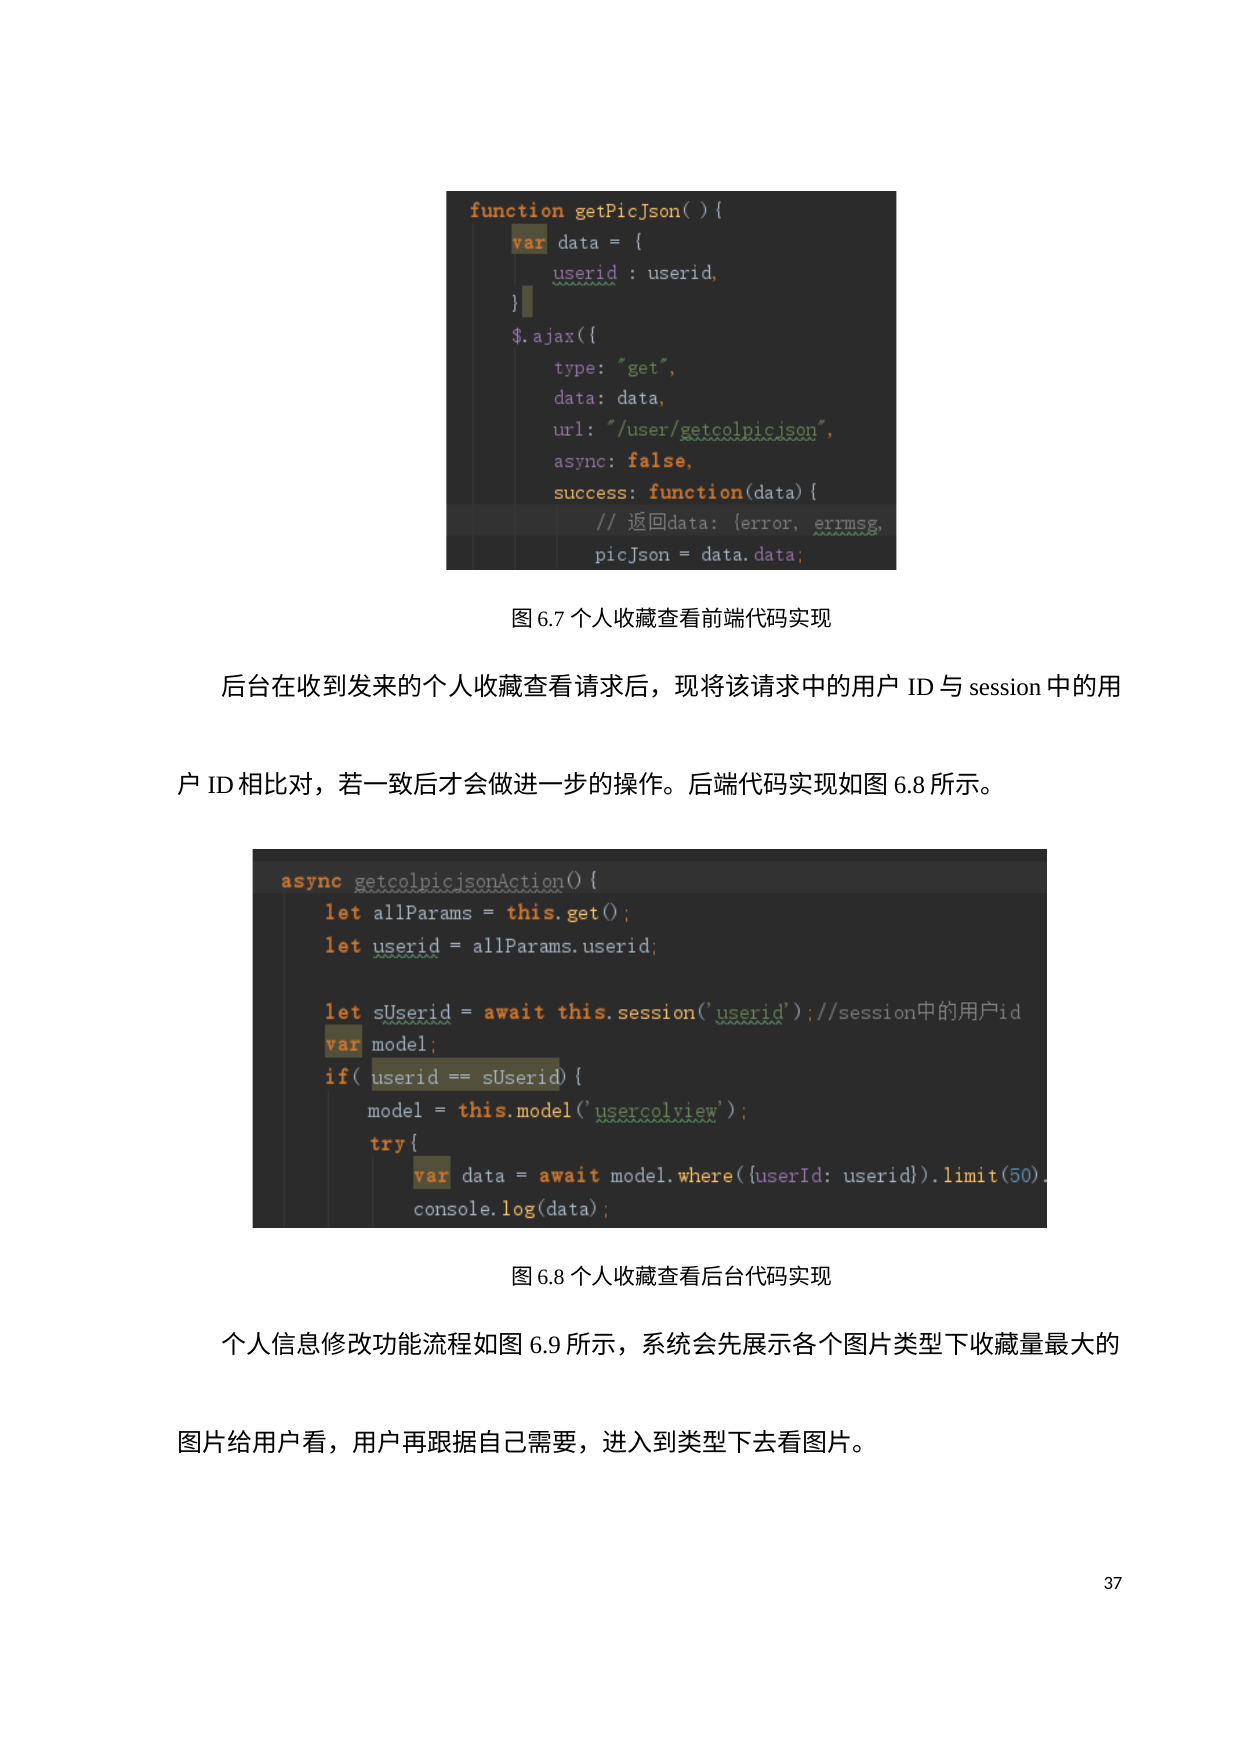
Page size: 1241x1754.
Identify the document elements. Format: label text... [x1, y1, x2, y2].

text 图6.7 个人收藏查看前端代码实现 [177, 601, 1122, 633]
picture [252, 849, 1047, 1228]
text 个人信息修改功能流程如图6.9所示，系统会先展示各个图片类型下收藏量最大的图片给用户看，用户再跟据自己需要，进入到类型下去看图片。 [177, 1310, 1122, 1473]
text 后台在收到发来的个人收藏查看请求后，现将该请求中的用户ID与session中的用户ID相比对，若一致后才会做进一步的操作。后端代码实现如图6.8所示。 [177, 652, 1122, 815]
text 图6.8 个人收藏查看后台代码实现 [177, 1258, 1122, 1291]
picture [446, 191, 897, 570]
